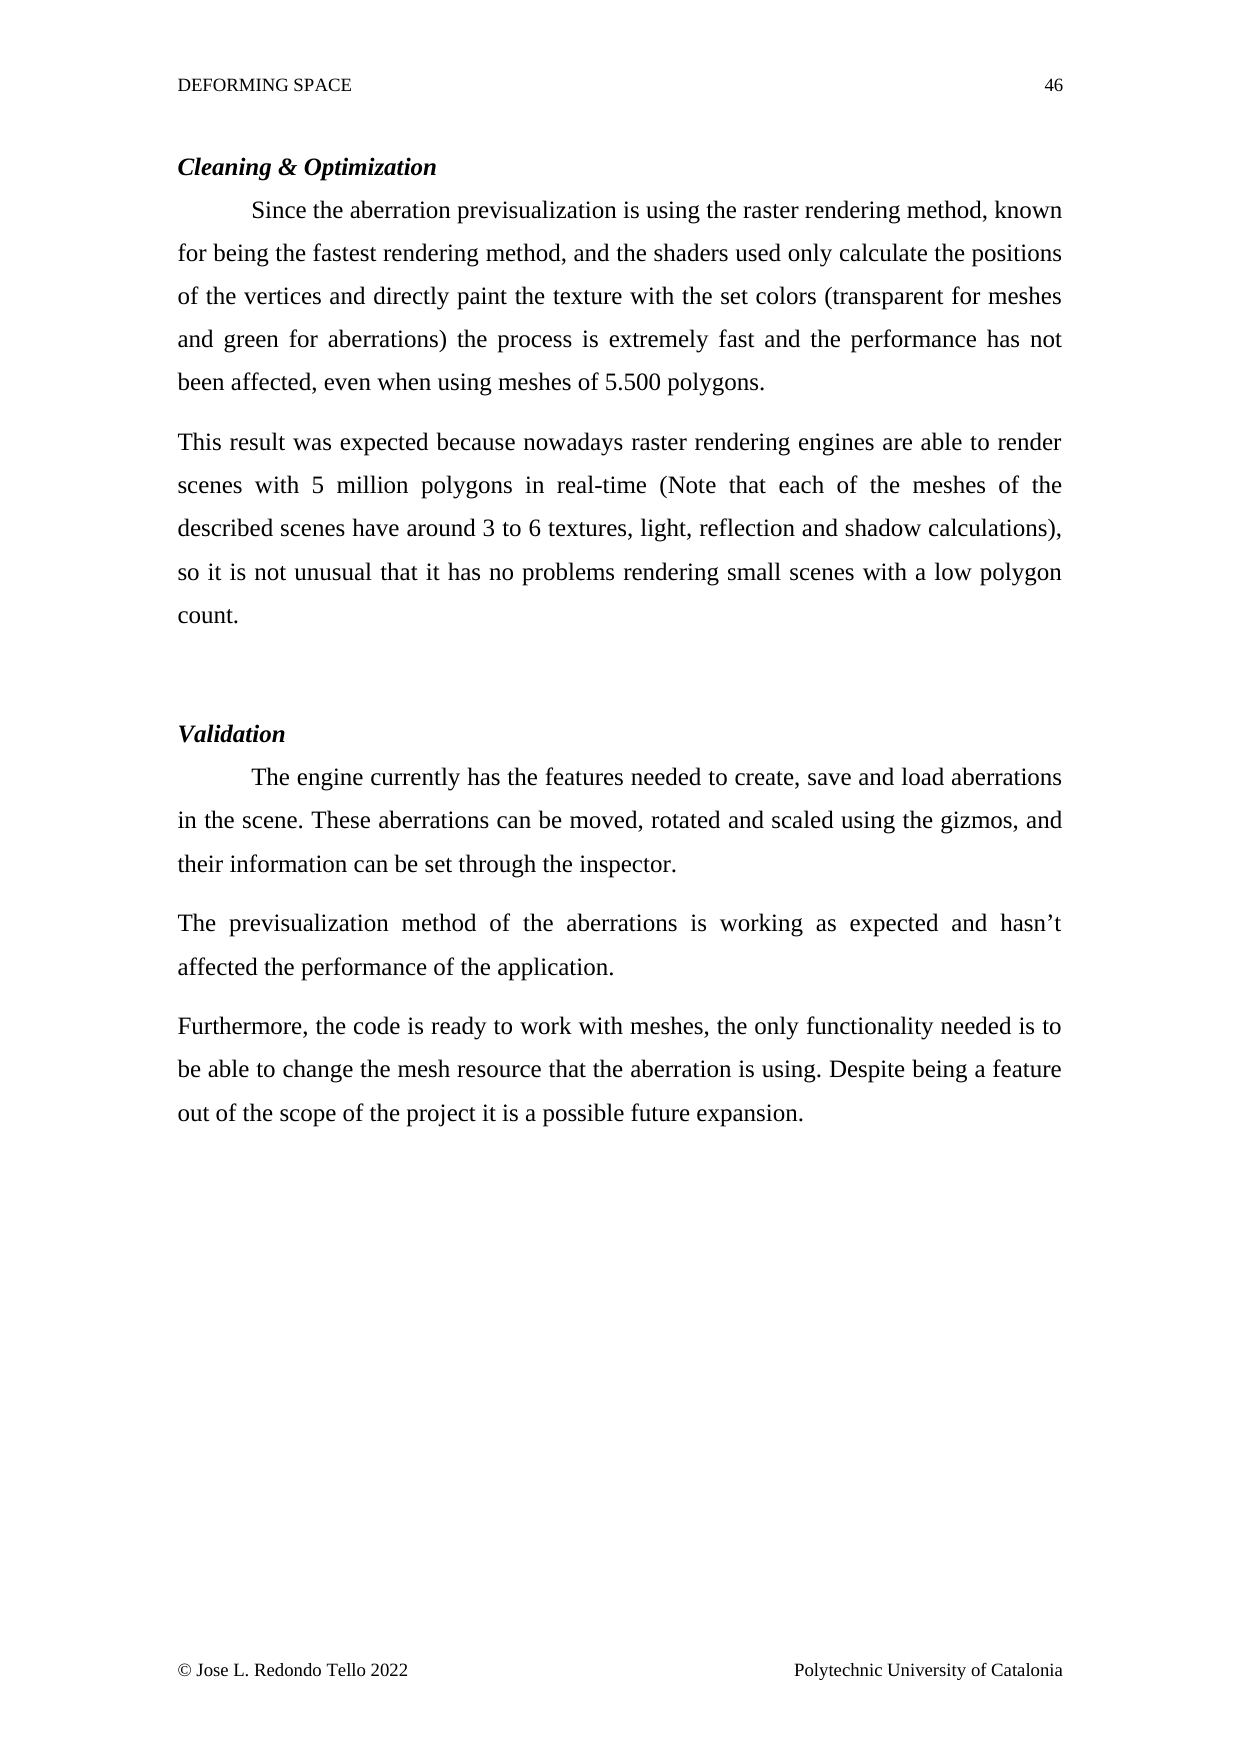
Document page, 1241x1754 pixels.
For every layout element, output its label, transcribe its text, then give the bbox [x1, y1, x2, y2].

subtitle Validation [177, 719, 1063, 748]
subtitle Cleaning & Optimization [177, 152, 1063, 181]
text Furthermore, the code is ready to work with meshes, the only functionality needed is to be able to change the mesh resource that the aberration is using. Despite being a feature out of the scope of the project it is a possible future expansion. [177, 1011, 1063, 1126]
text Since the aberration previsualization is using the raster rendering method, known for being the fastest rendering method, and the shaders used only calculate the positions of the vertices and directly paint the texture with the set colors (transparent for meshes and green for aberrations) the process is extremely fast and the performance has not been affected, even when using meshes of 5.500 polygons. [177, 195, 1063, 396]
text The previsualization method of the aberrations is working as expected and hasn’t affected the performance of the application. [177, 908, 1063, 980]
text The engine currently has the features needed to create, save and load aberrations in the scene. These aberrations can be moved, rotated and scaled using the gizmos, and their information can be set through the inspector. [177, 762, 1063, 877]
text This result was expected because nowadays raster rendering engines are able to render scenes with 5 million polygons in real-time (Note that each of the meshes of the described scenes have around 3 to 6 textures, light, reflection and shadow calculations), so it is not unusual that it has no problems rendering small scenes with a low polygon count. [177, 427, 1063, 628]
